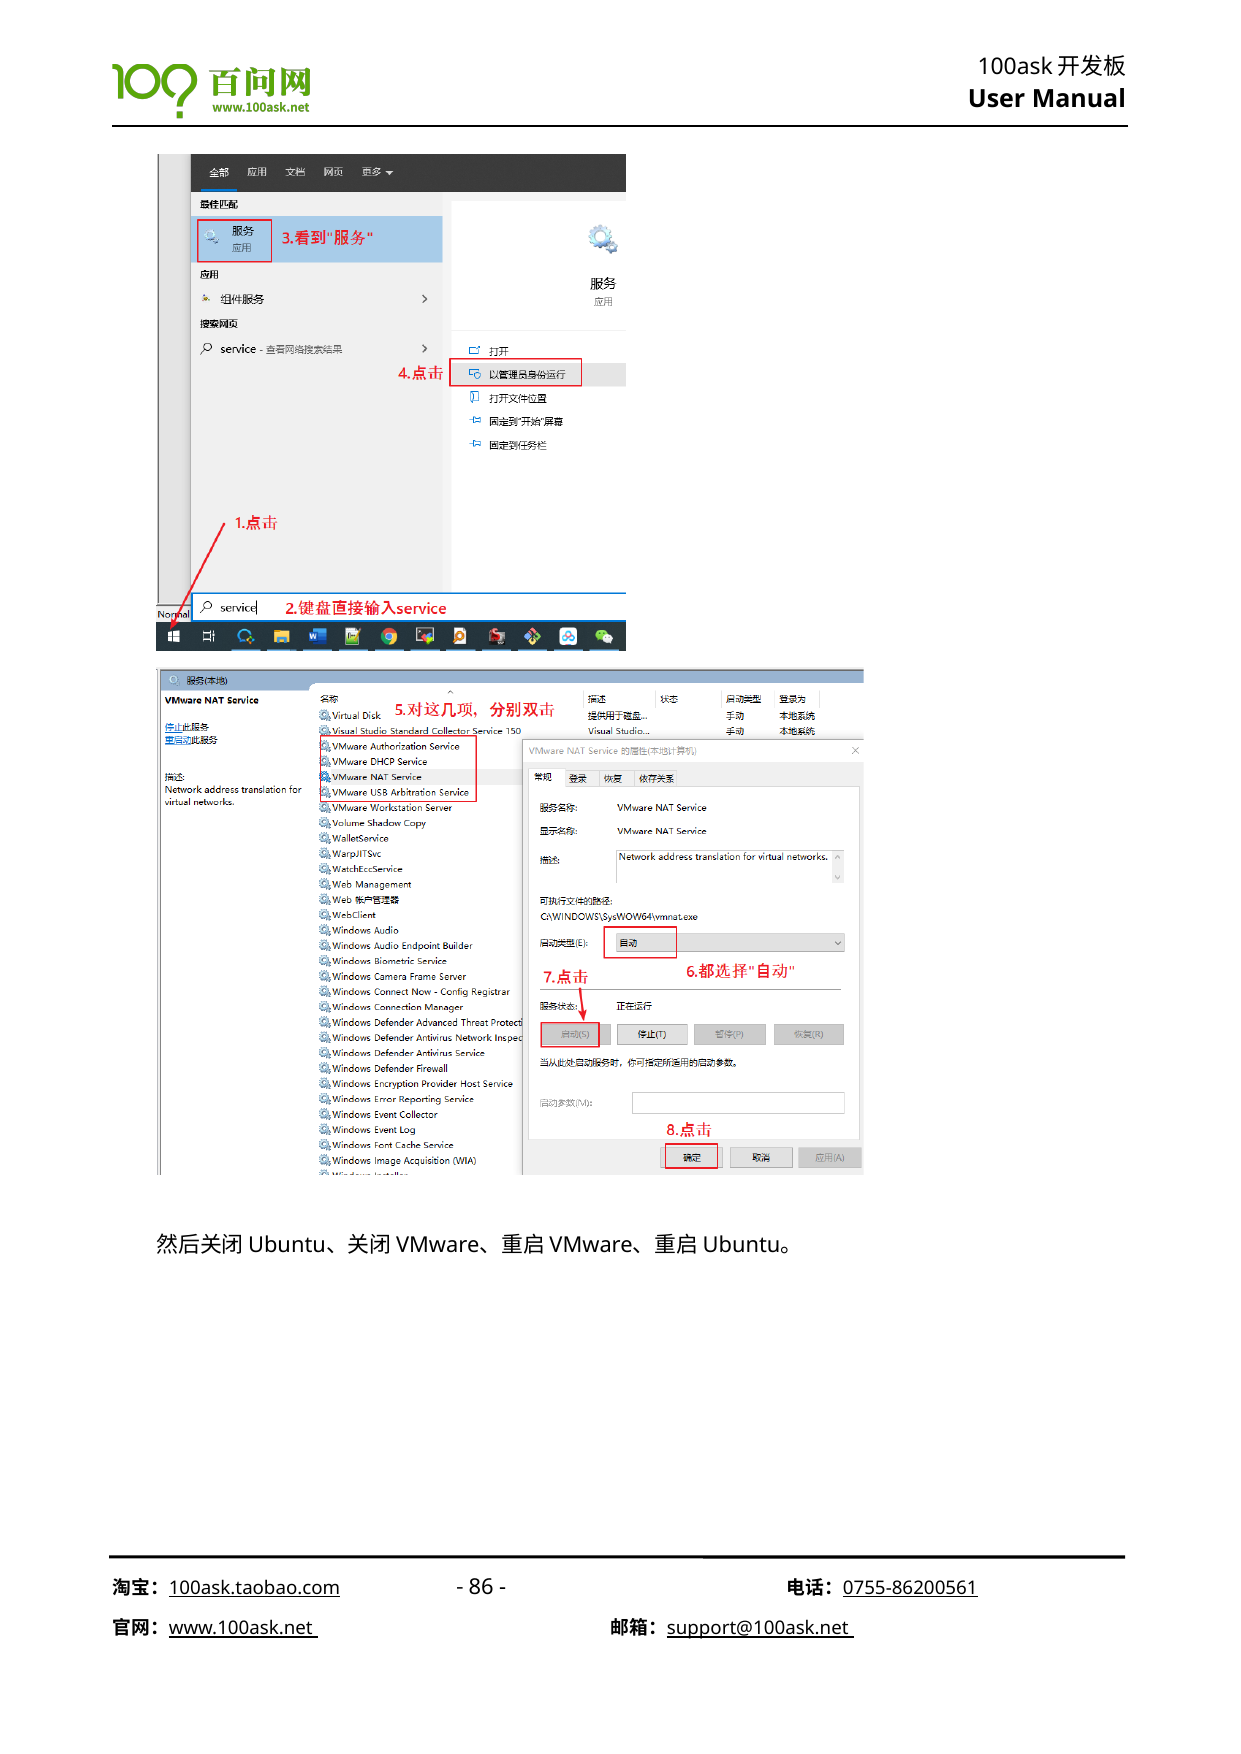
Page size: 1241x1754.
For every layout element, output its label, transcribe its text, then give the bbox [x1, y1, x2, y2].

picture [156, 154, 864, 1175]
text 然后关闭Ubuntu、关闭VMware、重启VMware、重启Ubuntu。 [112, 1227, 1128, 1259]
picture [112, 64, 310, 124]
